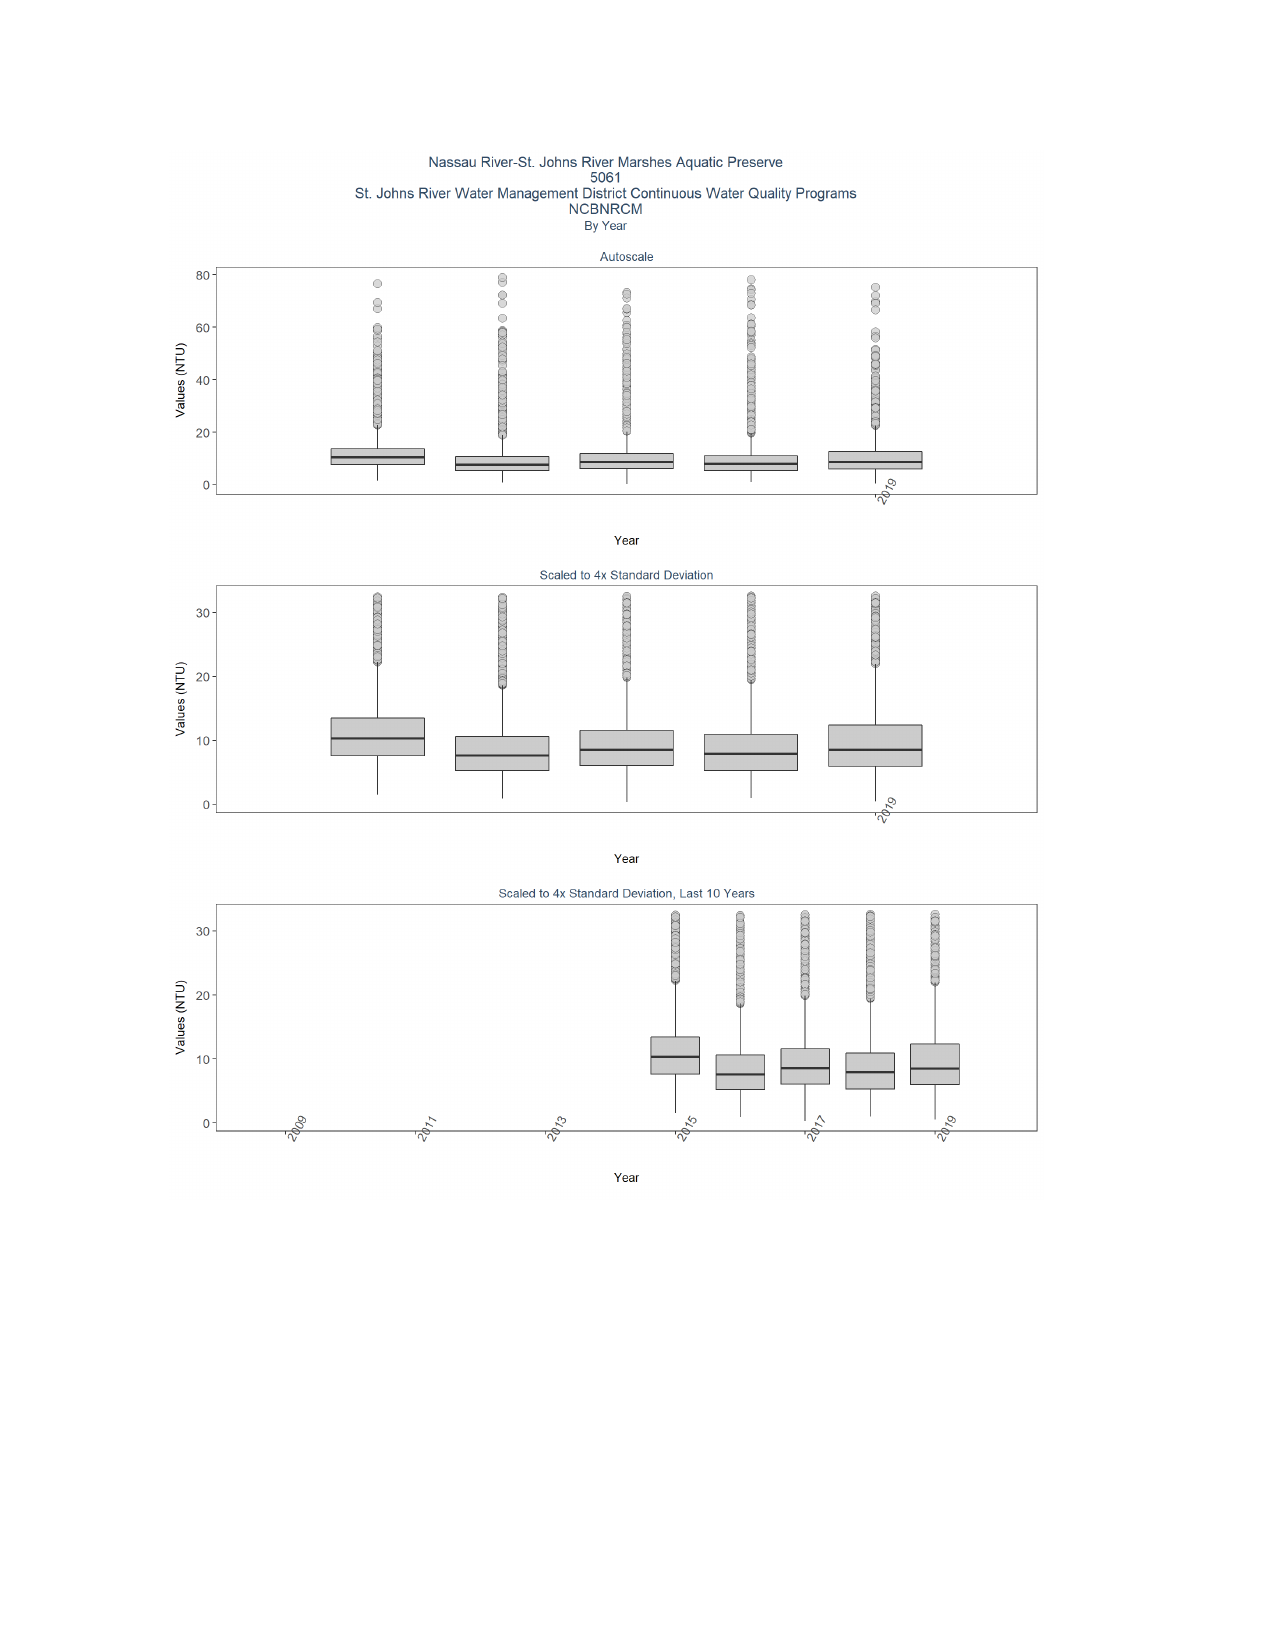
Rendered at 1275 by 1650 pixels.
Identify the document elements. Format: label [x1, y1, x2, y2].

picture [168, 150, 1044, 1200]
